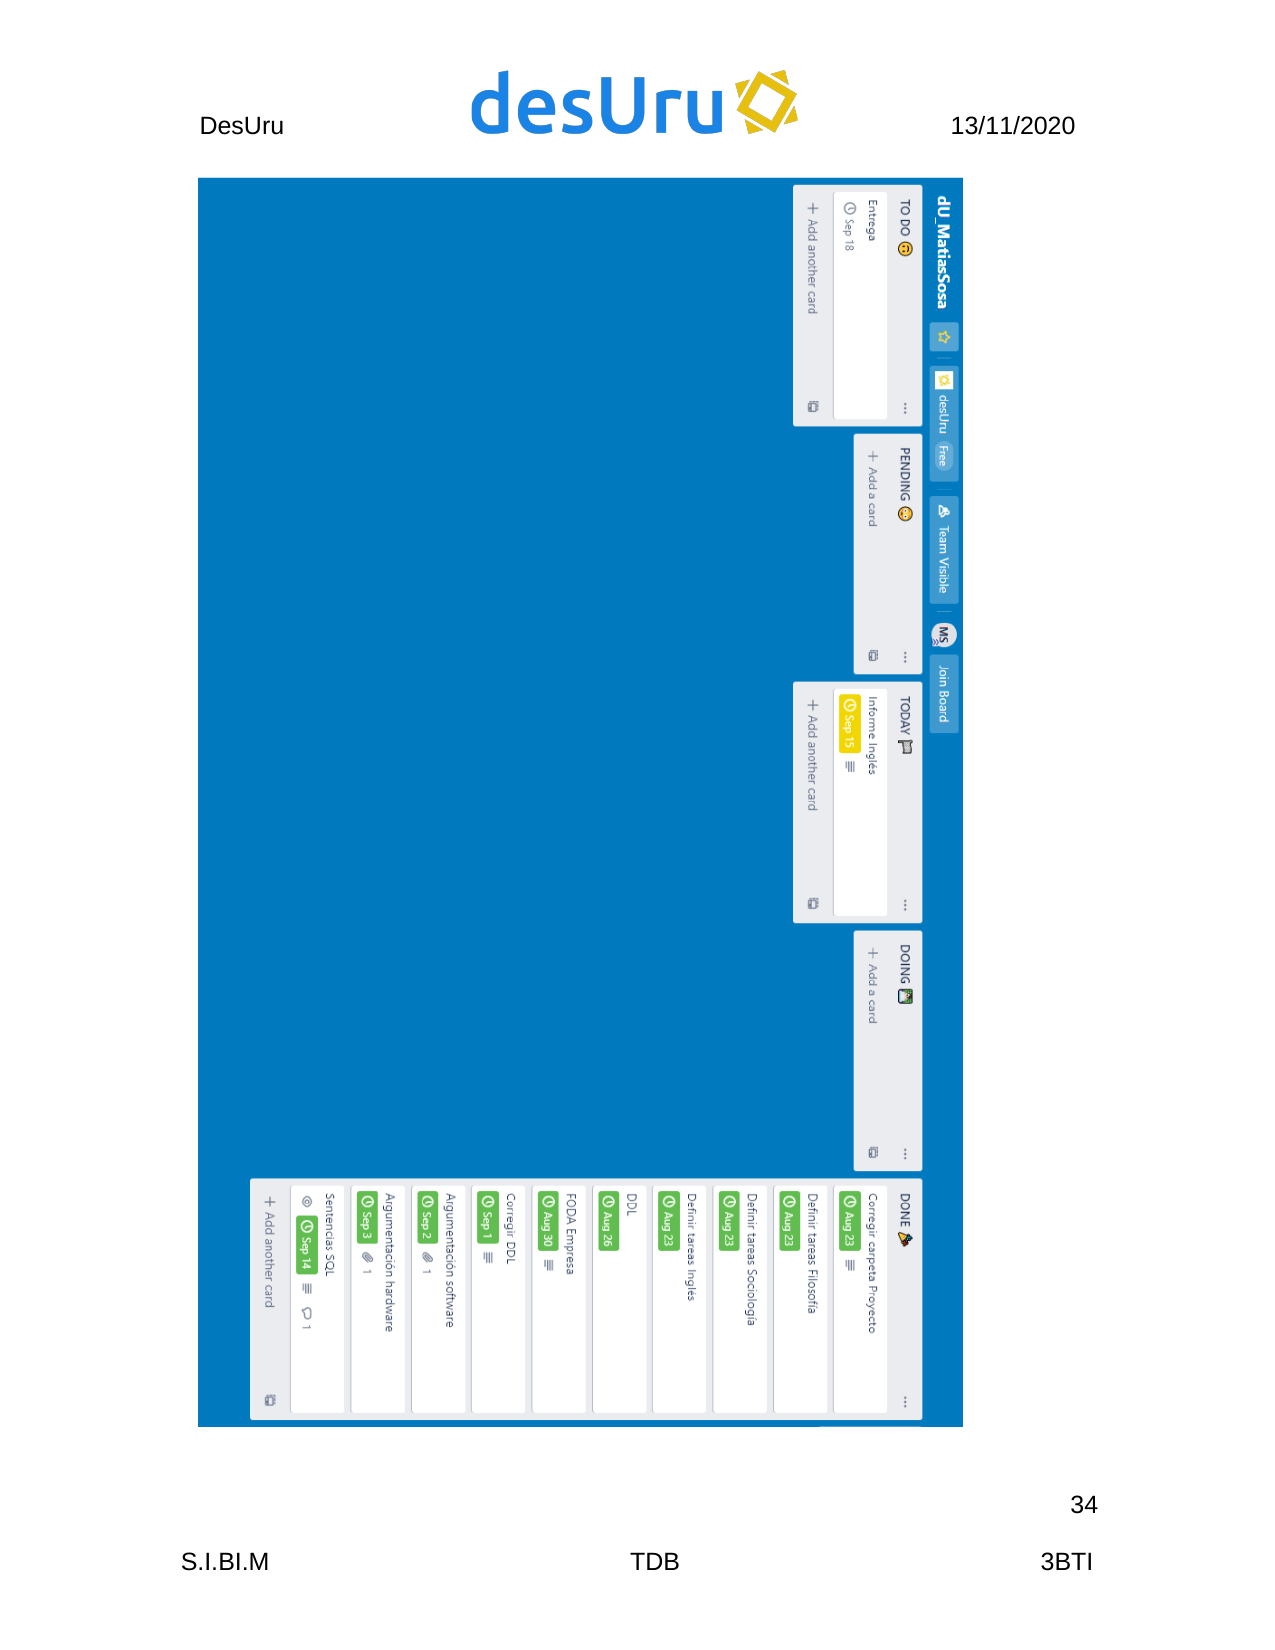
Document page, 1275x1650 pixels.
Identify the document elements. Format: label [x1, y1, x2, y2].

picture [198, 179, 962, 1426]
picture [471, 70, 798, 134]
